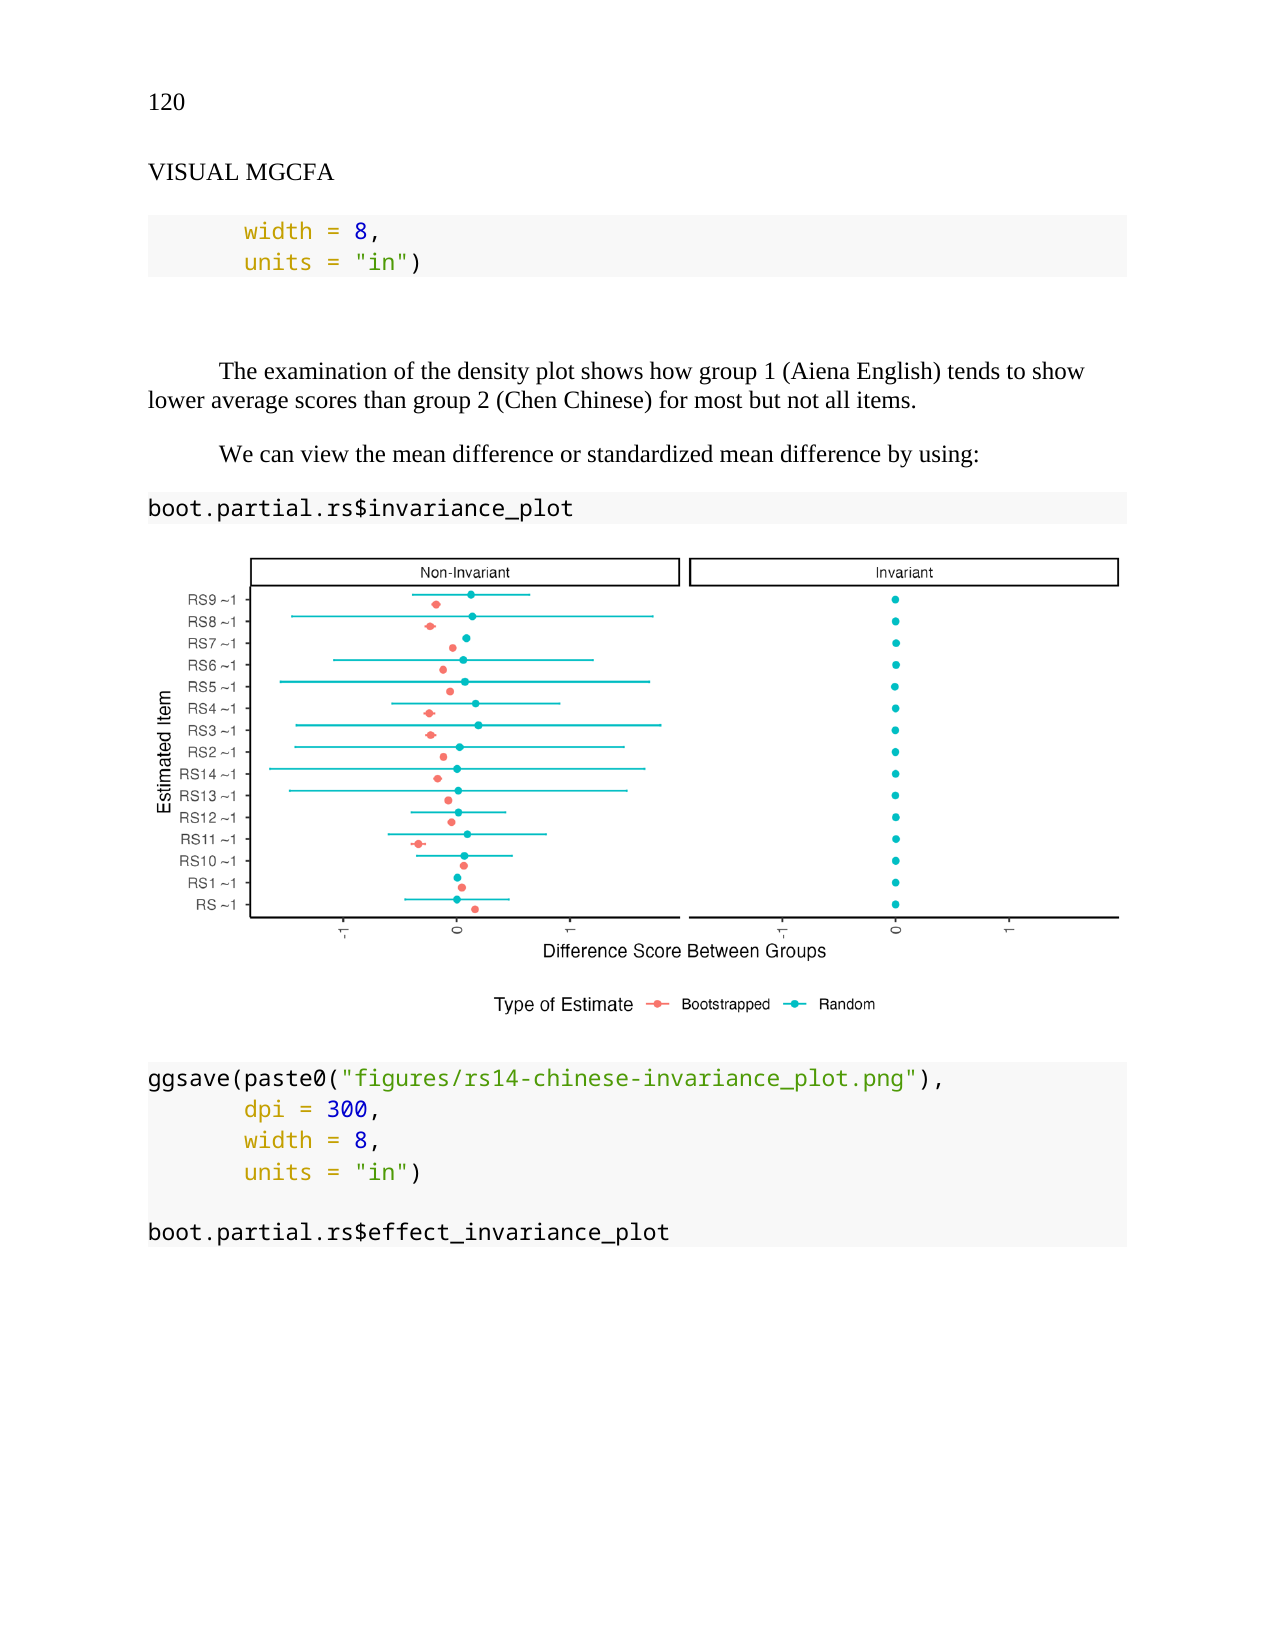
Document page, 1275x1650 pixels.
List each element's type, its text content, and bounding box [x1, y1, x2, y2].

picture [147, 548, 1128, 1037]
text ggsave(paste0("figures/rs14-chinese-invariance_plot.png"), dpi = 300, width = 8, units = "in") boot.partial.rs$effect_invariance_plot [148, 1062, 1127, 1247]
text The examination of the density plot shows how group 1 (Aiena English) tends to show lower average scores than group 2 (Chen Chinese) for most but not all items. [148, 356, 1127, 414]
text boot.partial.rs$invariance_plot [148, 492, 1127, 524]
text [381, 215, 1127, 277]
text We can view the mean difference or standardized mean difference by using: [148, 439, 1127, 467]
